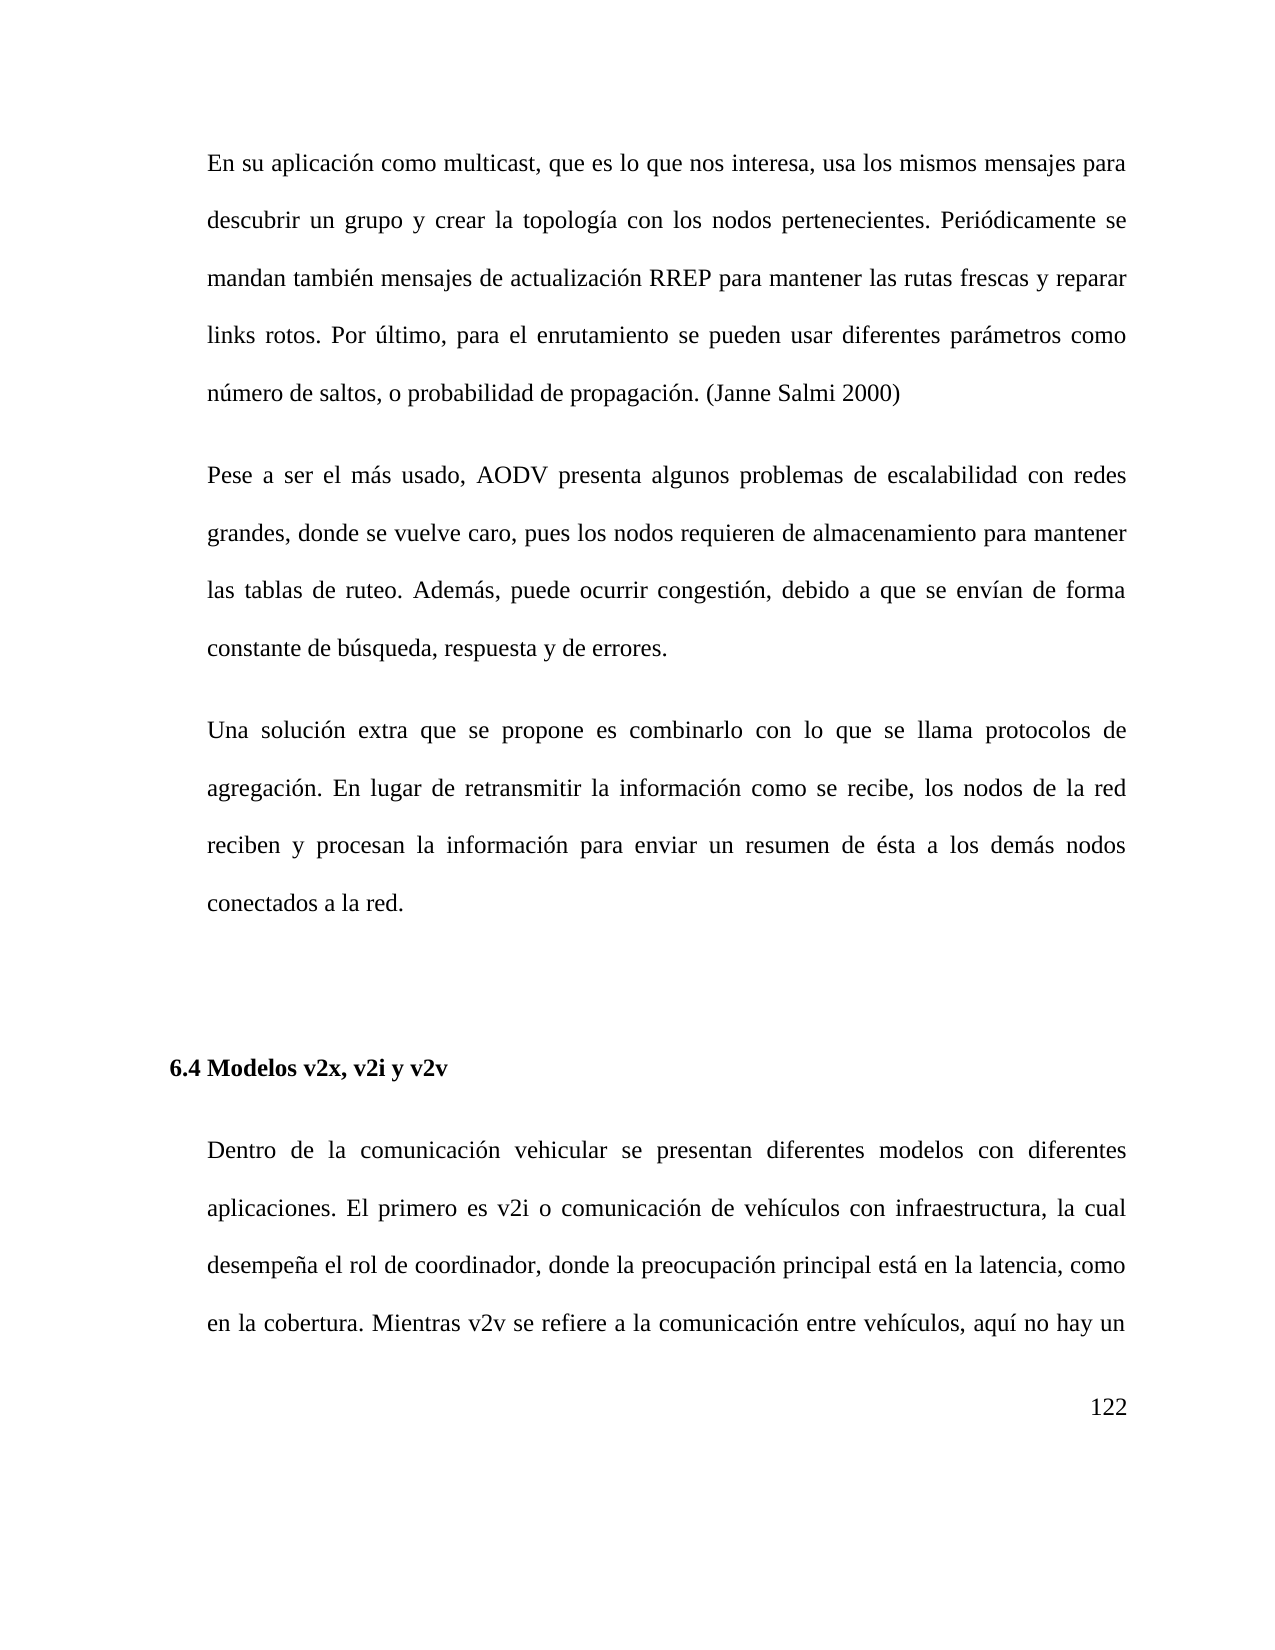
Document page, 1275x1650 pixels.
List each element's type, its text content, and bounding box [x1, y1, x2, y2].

subtitle Modelos v2x, v2i y v2v [169, 1053, 1127, 1081]
text Pese a ser el más usado, AODV presenta algunos problemas de escalabilidad con redes grandes, donde se vuelve caro, pues los nodos requieren de almacenamiento para mantener las tablas de ruteo. Además, puede ocurrir congestión, debido a que se envían de forma constante de búsqueda, respuesta y de errores. [207, 460, 1127, 661]
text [207, 1135, 1127, 1336]
text Una solución extra que se propone es combinarlo con lo que se llama protocolos de agregación. En lugar de retransmitir la información como se recibe, los nodos de la red reciben y procesan la información para enviar un resumen de ésta a los demás nodos conectados a la red. [207, 715, 1127, 916]
text En su aplicación como multicast, que es lo que nos interesa, usa los mismos mensajes para descubrir un grupo y crear la topología con los nodos pertenecientes. Periódicamente se mandan también mensajes de actualización RREP para mantener las rutas frescas y reparar links rotos. Por último, para el enrutamiento se pueden usar diferentes parámetros como número de saltos, o probabilidad de propagación. (Janne Salmi 2000) [207, 148, 1127, 406]
